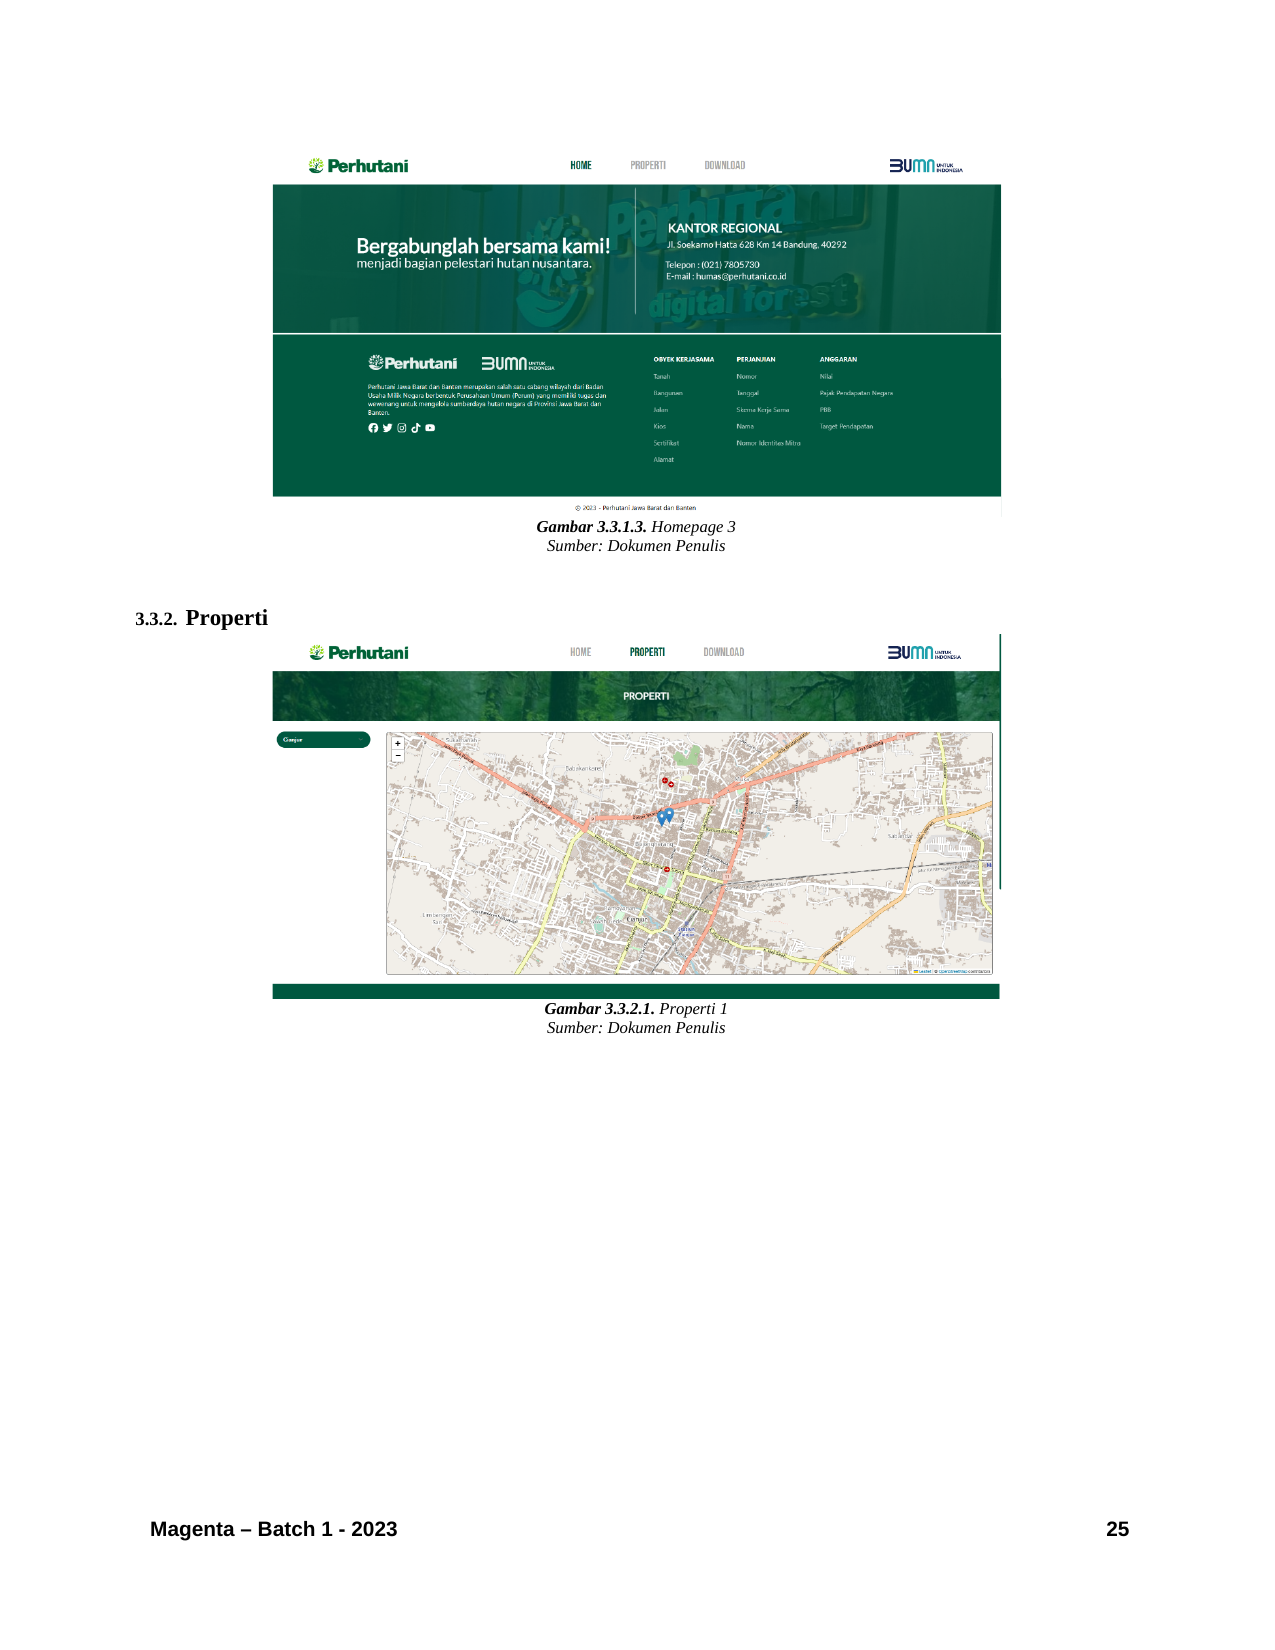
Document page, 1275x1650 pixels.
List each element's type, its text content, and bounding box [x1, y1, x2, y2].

table_header Gambar 3.3.2.1. Properti 1 Sumber: Dokumen Penulis [150, 635, 1124, 1037]
picture [272, 150, 1002, 517]
list Properti [135, 604, 1125, 631]
table_cell Gambar 3.3.1.3. Homepage 3 Sumber: Dokumen Penulis [150, 150, 1124, 555]
picture [272, 634, 1002, 999]
